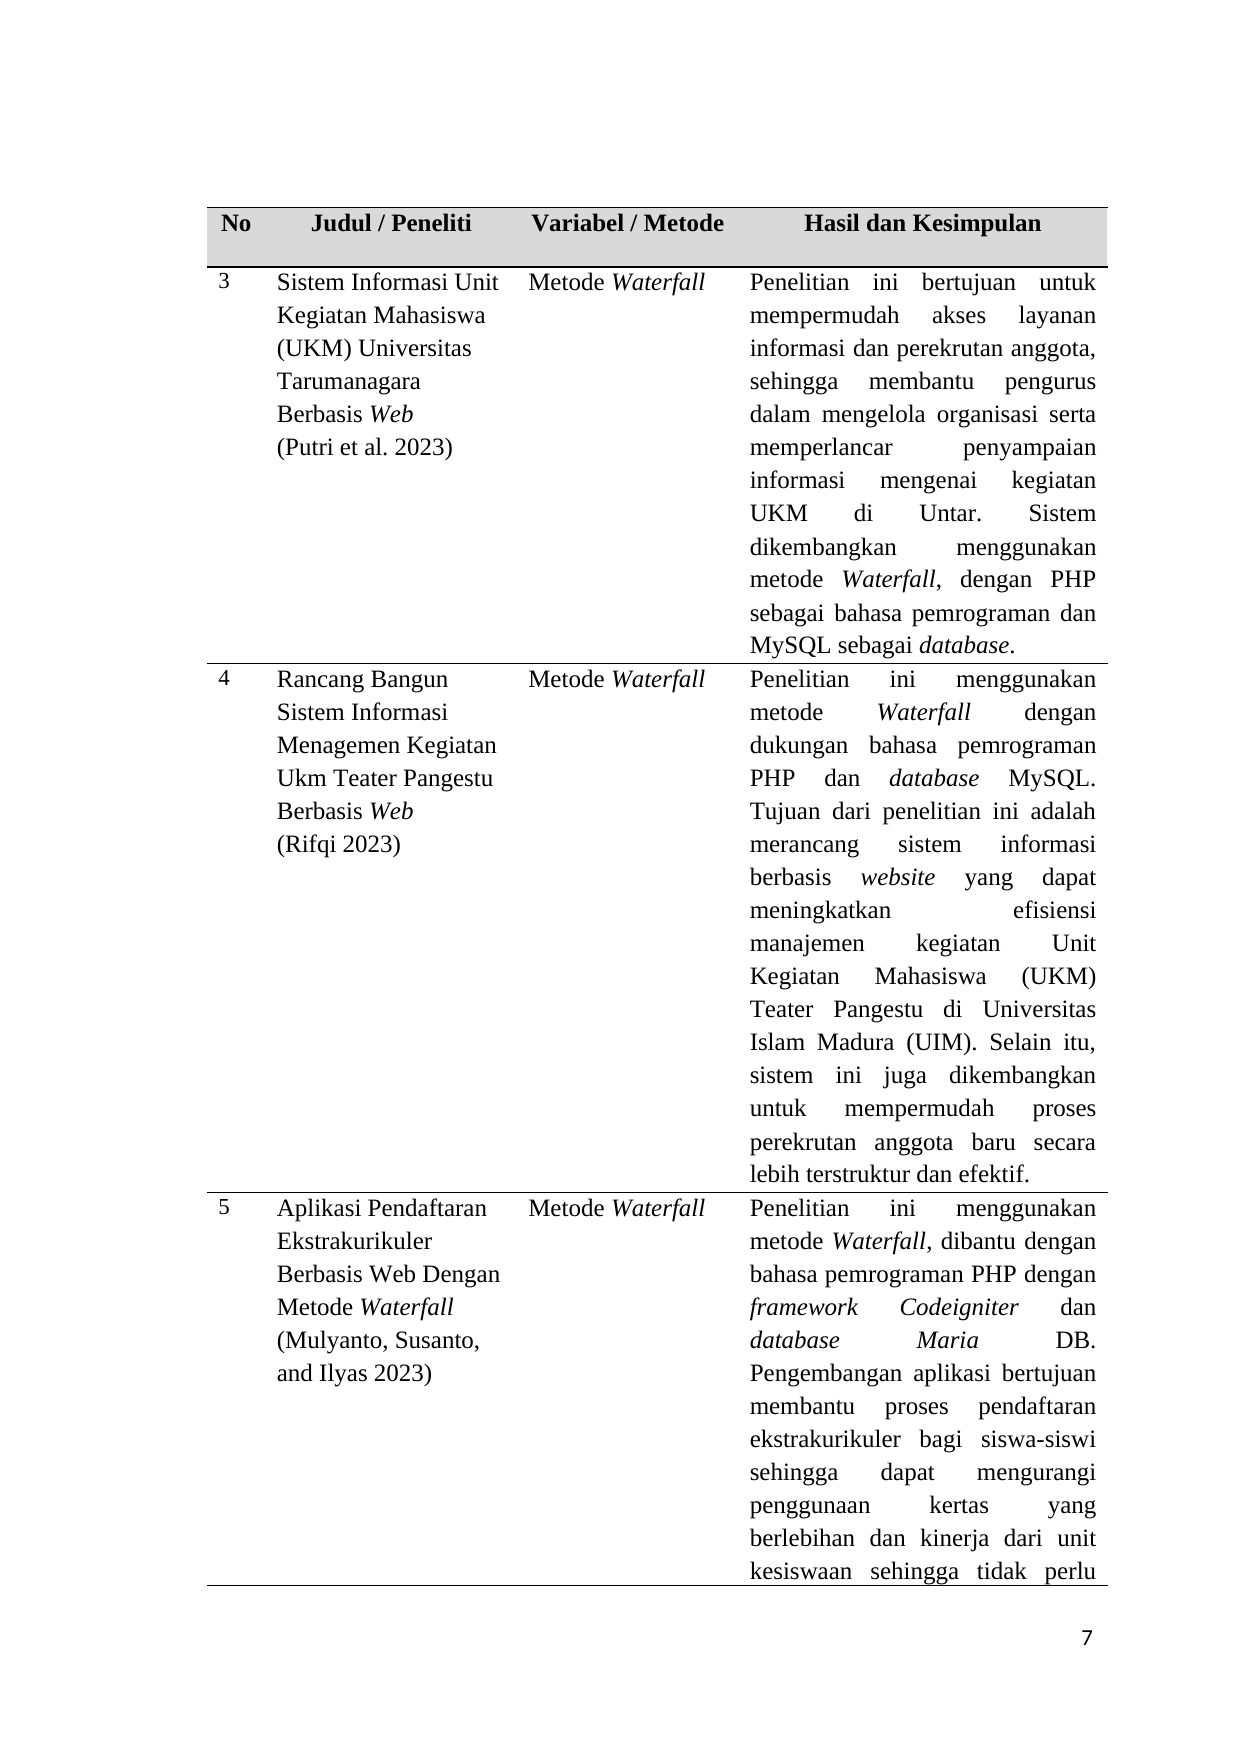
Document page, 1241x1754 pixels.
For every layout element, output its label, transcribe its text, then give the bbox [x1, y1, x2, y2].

table_cell Penelitian ini bertujuan untuk mempermudah akses layanan informasi dan perekrutan anggota, sehingga membantu pengurus dalam mengelola organisasi serta memperlancar penyampaian informasi mengenai kegiatan UKM di Untar. Sistem dikembangkan menggunakan metode Waterfall, dengan PHP sebagai bahasa pemrograman dan MySQL sebagai database. [738, 268, 1107, 663]
table_header Variabel / Metode [517, 208, 738, 266]
table_cell 3 [207, 268, 265, 663]
table_cell Metode Waterfall [517, 1193, 738, 1585]
table_header Hasil dan Kesimpulan [738, 208, 1107, 266]
table_cell 5 [207, 1193, 265, 1585]
table_header Judul / Peneliti [265, 208, 517, 266]
table_cell 4 [207, 664, 265, 1192]
table_cell Metode Waterfall [517, 268, 738, 663]
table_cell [265, 1193, 517, 1585]
table_cell Penelitian ini menggunakan metode Waterfall dengan dukungan bahasa pemrograman PHP dan database MySQL. Tujuan dari penelitian ini adalah merancang sistem informasi berbasis website yang dapat meningkatkan efisiensi manajemen kegiatan Unit Kegiatan Mahasiswa (UKM) Teater Pangestu di Universitas Islam Madura (UIM). Selain itu, sistem ini juga dikembangkan untuk mempermudah proses perekrutan anggota baru secara lebih terstruktur dan efektif. [738, 664, 1107, 1192]
table_cell Rancang Bangun Sistem Informasi Menagemen Kegiatan Ukm Teater Pangestu Berbasis Web (Rifqi 2023) [265, 664, 517, 1192]
table_header No [207, 208, 265, 266]
table_cell Sistem Informasi Unit Kegiatan Mahasiswa (UKM) Universitas Tarumanagara Berbasis Web (Putri et al. 2023) [265, 268, 517, 663]
table_cell Metode Waterfall [517, 664, 738, 1192]
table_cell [738, 1193, 1107, 1585]
